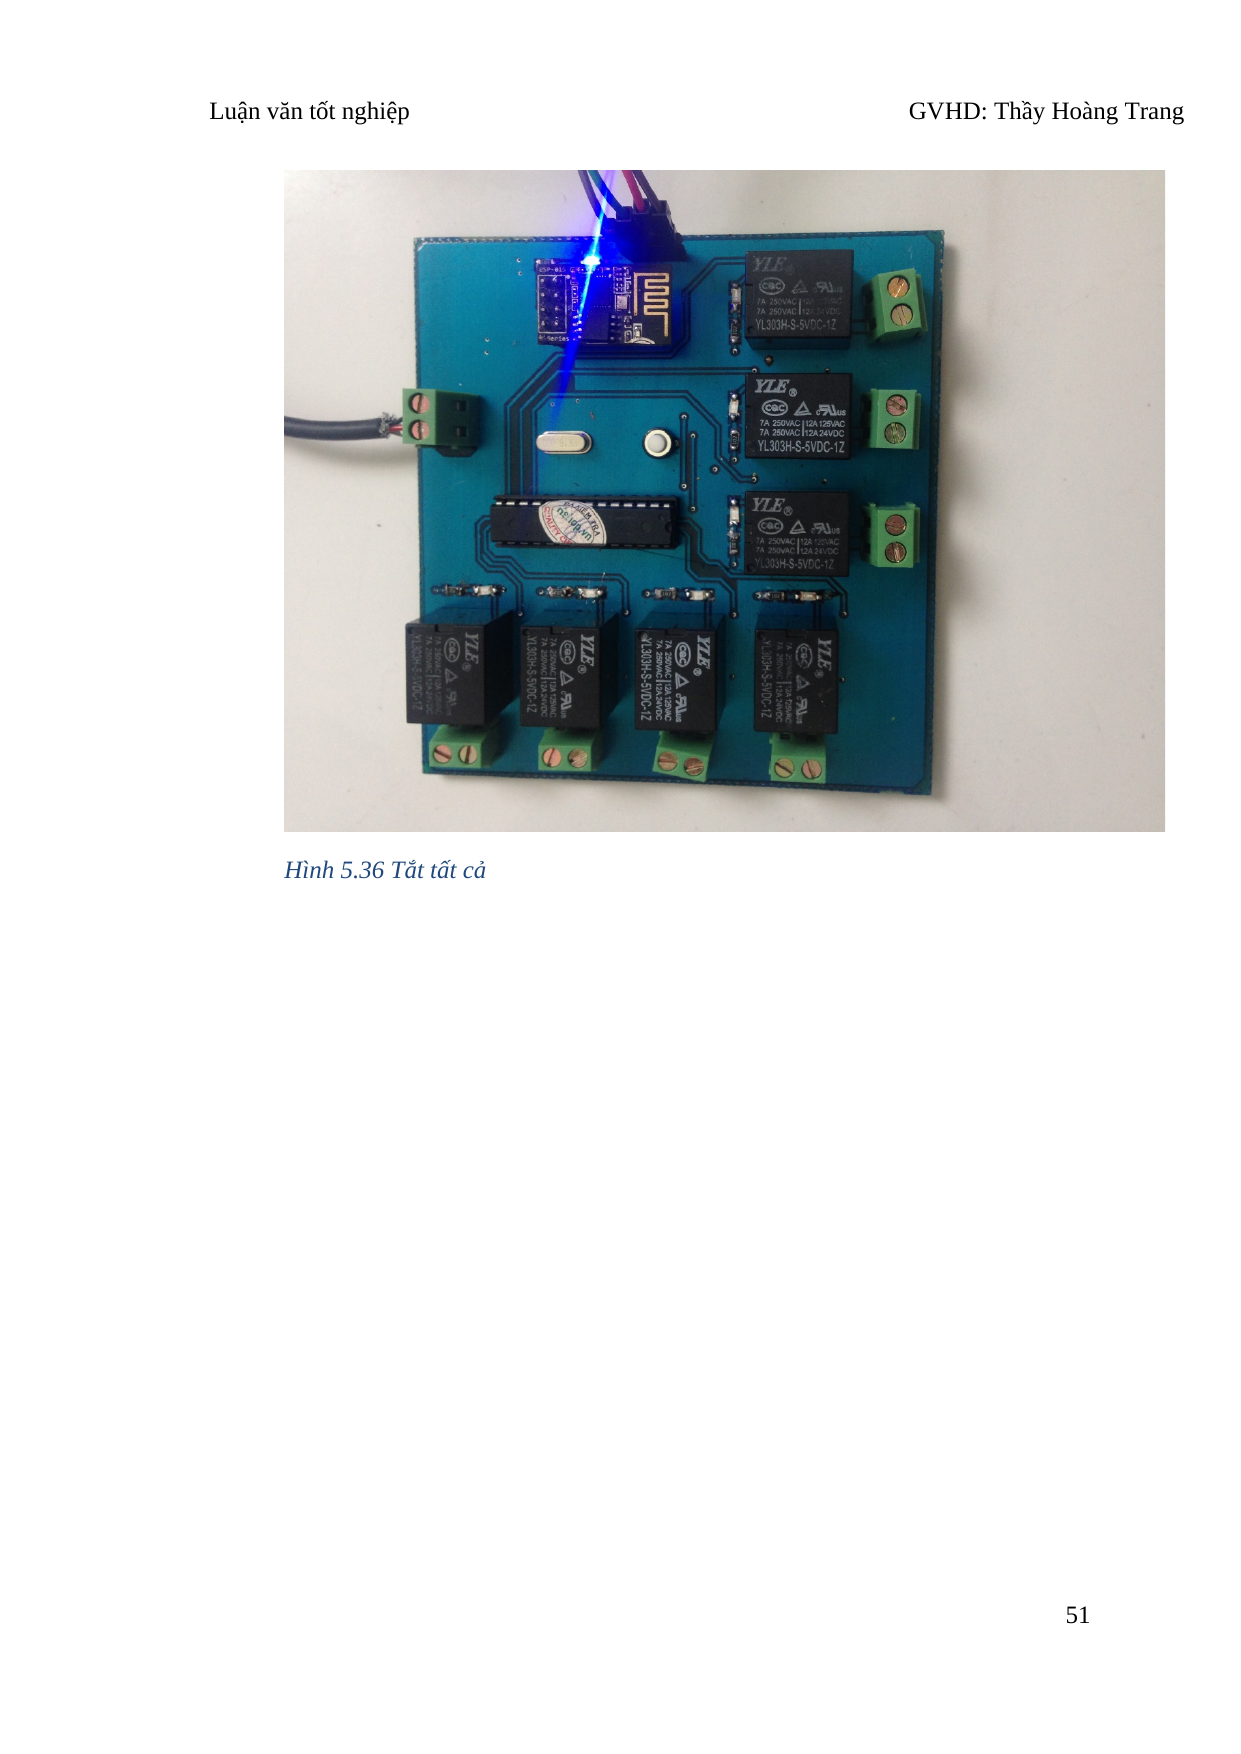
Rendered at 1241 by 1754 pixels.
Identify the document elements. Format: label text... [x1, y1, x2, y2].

picture [284, 170, 1166, 832]
